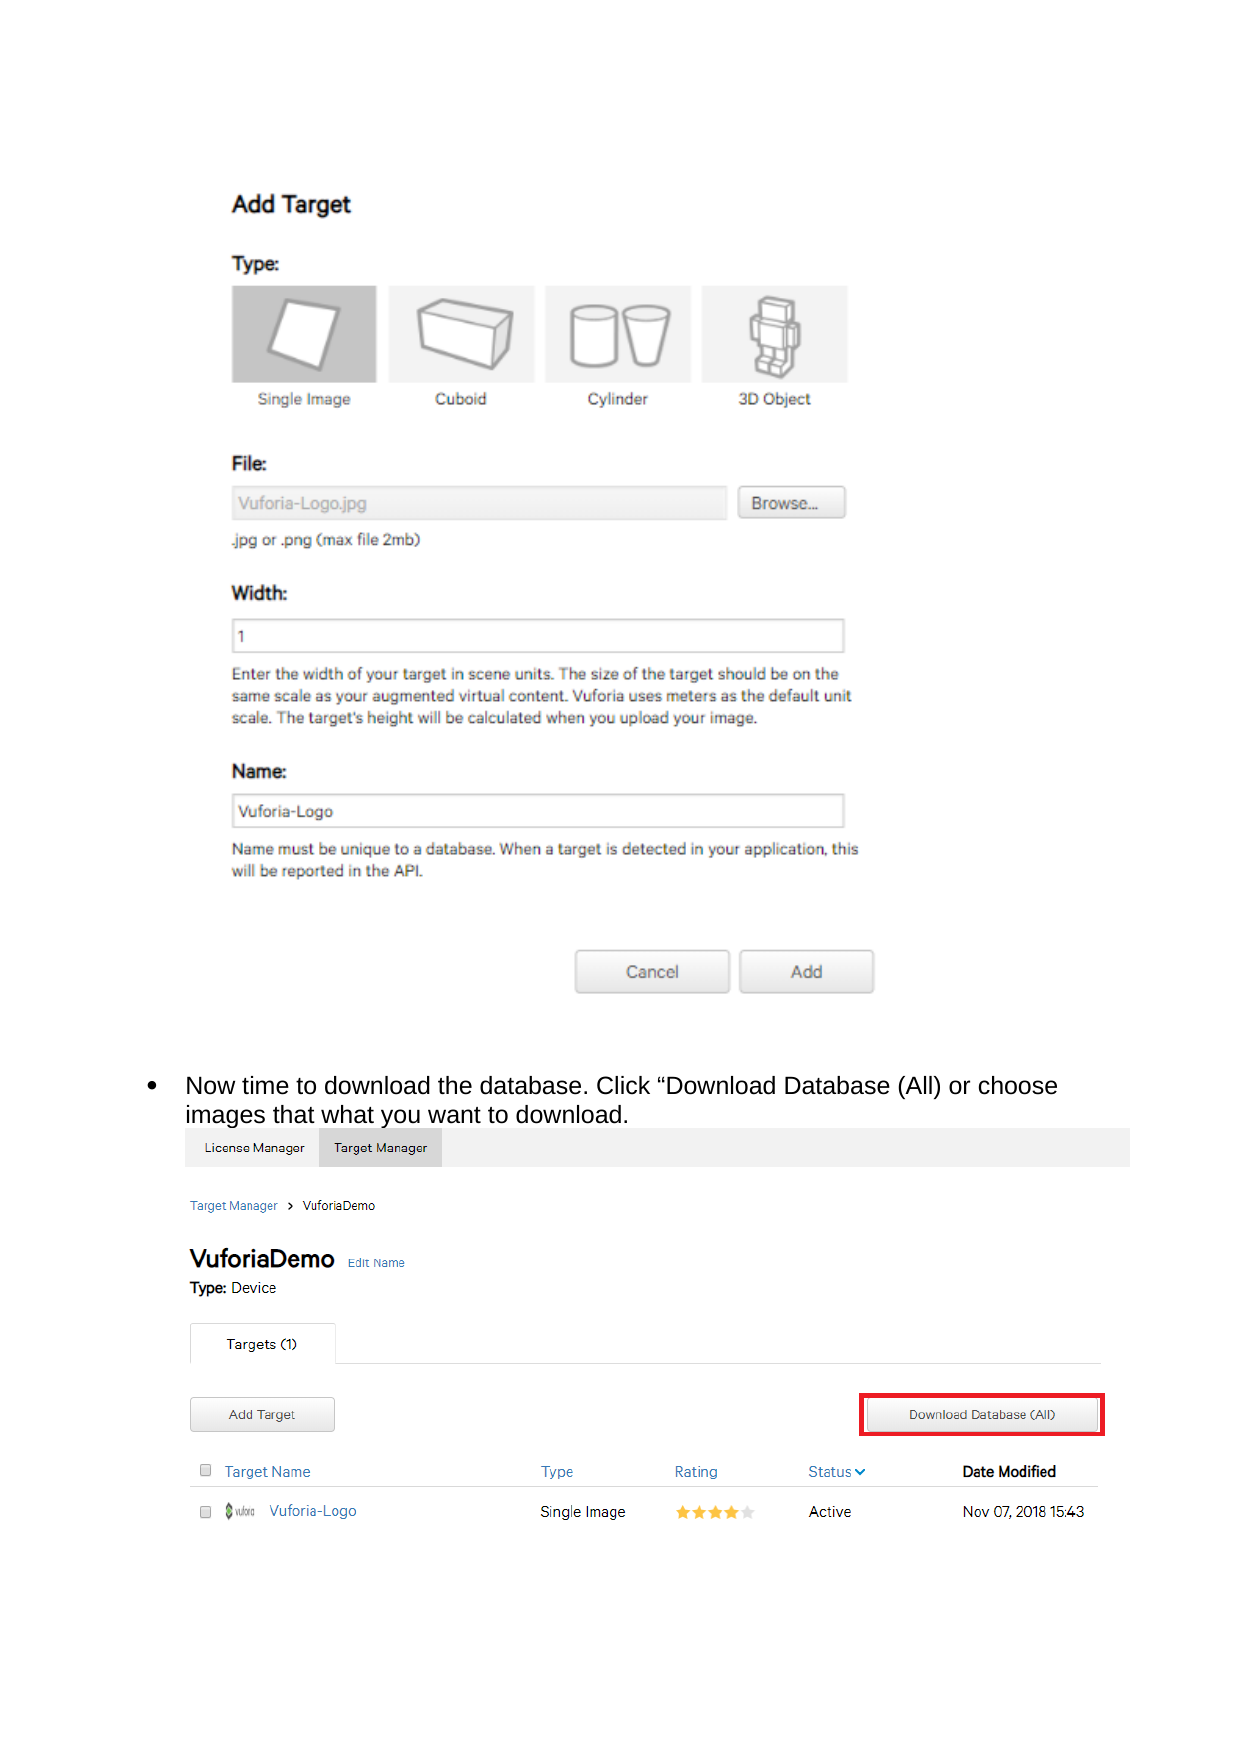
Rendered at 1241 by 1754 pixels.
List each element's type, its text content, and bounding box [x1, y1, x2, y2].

picture [185, 1128, 1130, 1565]
list Now time to download the database. Click “Download Database (All) or choose images that what you want to download. [148, 1071, 1093, 1128]
picture [185, 147, 891, 1036]
